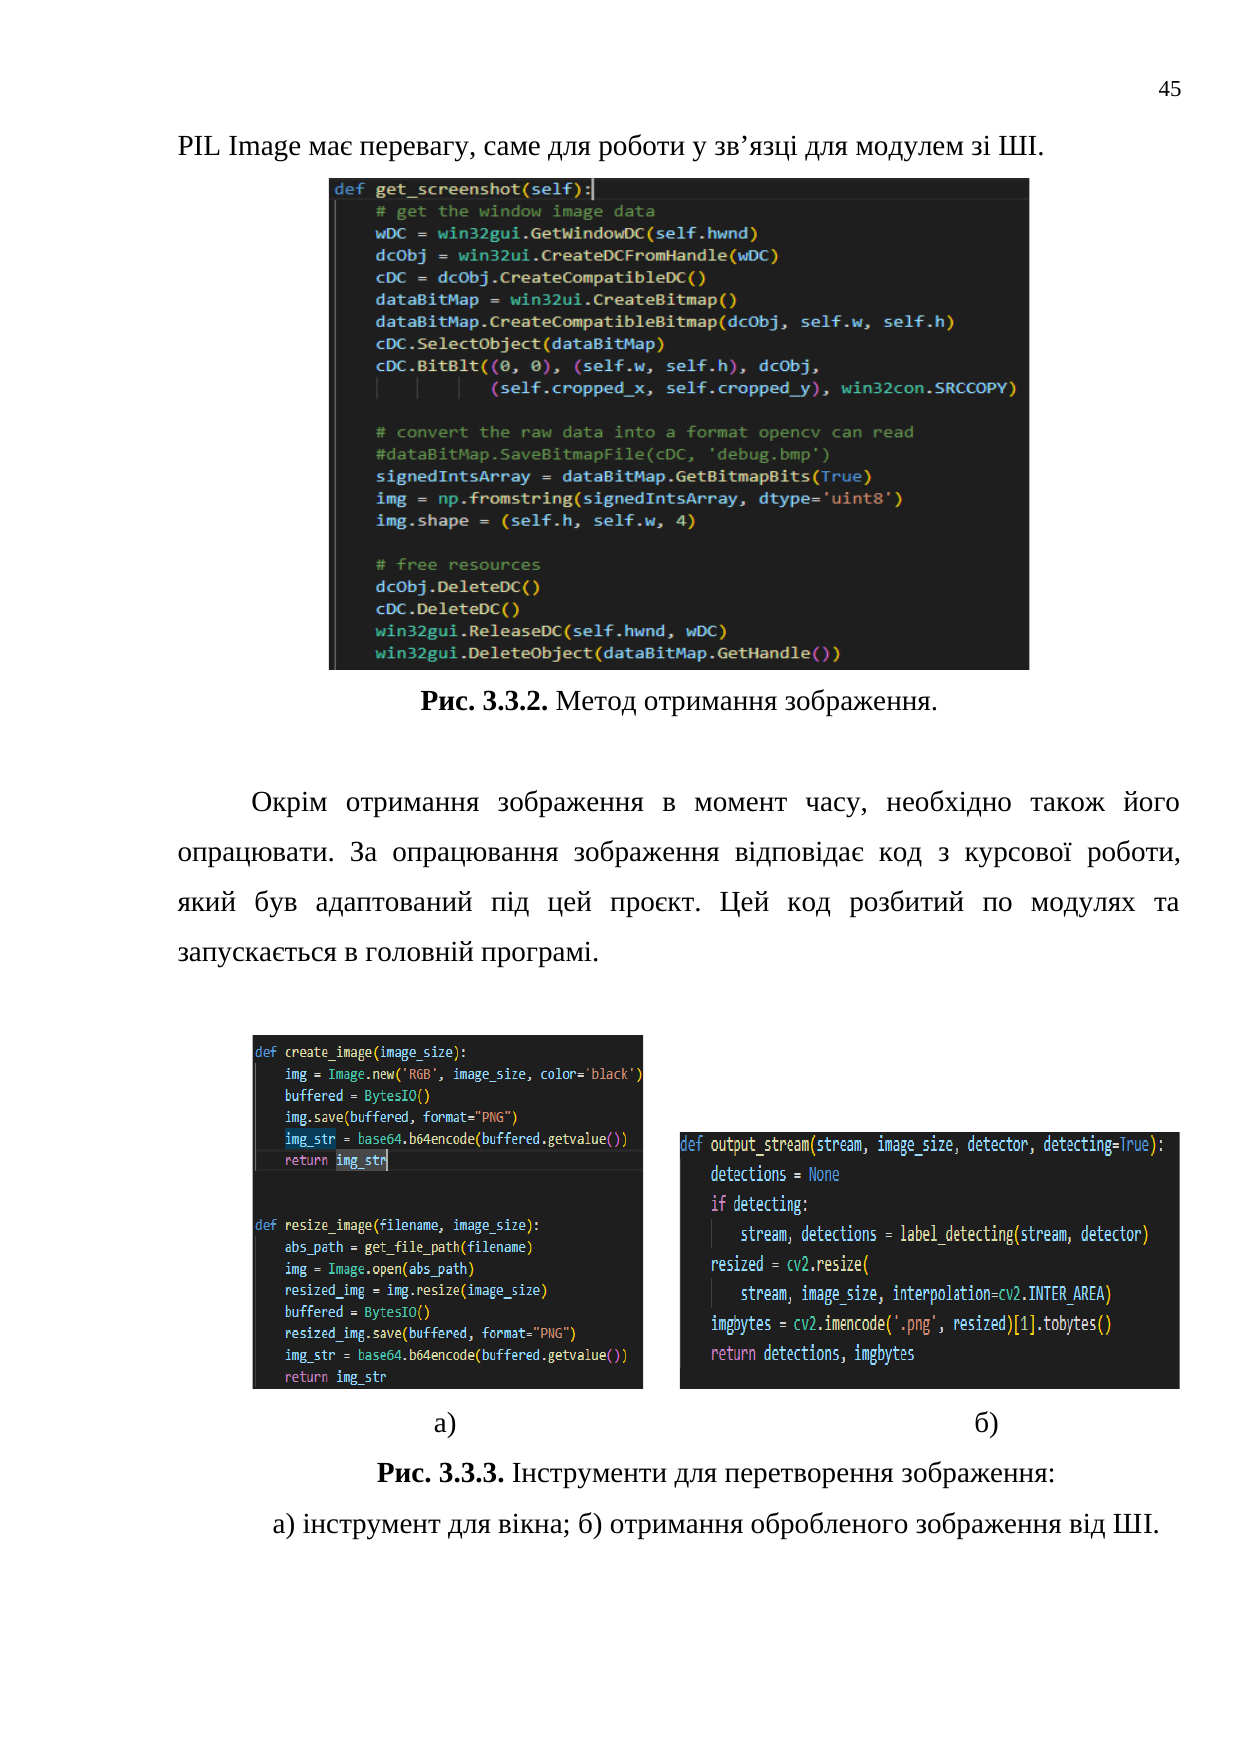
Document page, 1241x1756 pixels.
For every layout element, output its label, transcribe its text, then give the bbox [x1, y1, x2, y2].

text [177, 128, 1181, 161]
text а) б) [177, 1405, 1181, 1439]
text Рис. 3.3.2. Метод отримання зображення. [177, 683, 1181, 717]
text Окрім отримання зображення в момент часу, необхідно також його опрацювати. За опрацювання зображення відповідає код з курсової роботи, який був адаптований під цей проєкт. Цей код розбитий по модулях та запускається в головній програмі. [177, 784, 1181, 968]
text а) інструмент для вікна; б) отримання обробленого зображення від ШІ. [177, 1506, 1181, 1539]
picture [328, 178, 1030, 670]
picture [252, 1035, 644, 1389]
picture [679, 1132, 1180, 1389]
text Рис. 3.3.3. Інструменти для перетворення зображення: [177, 1455, 1181, 1489]
